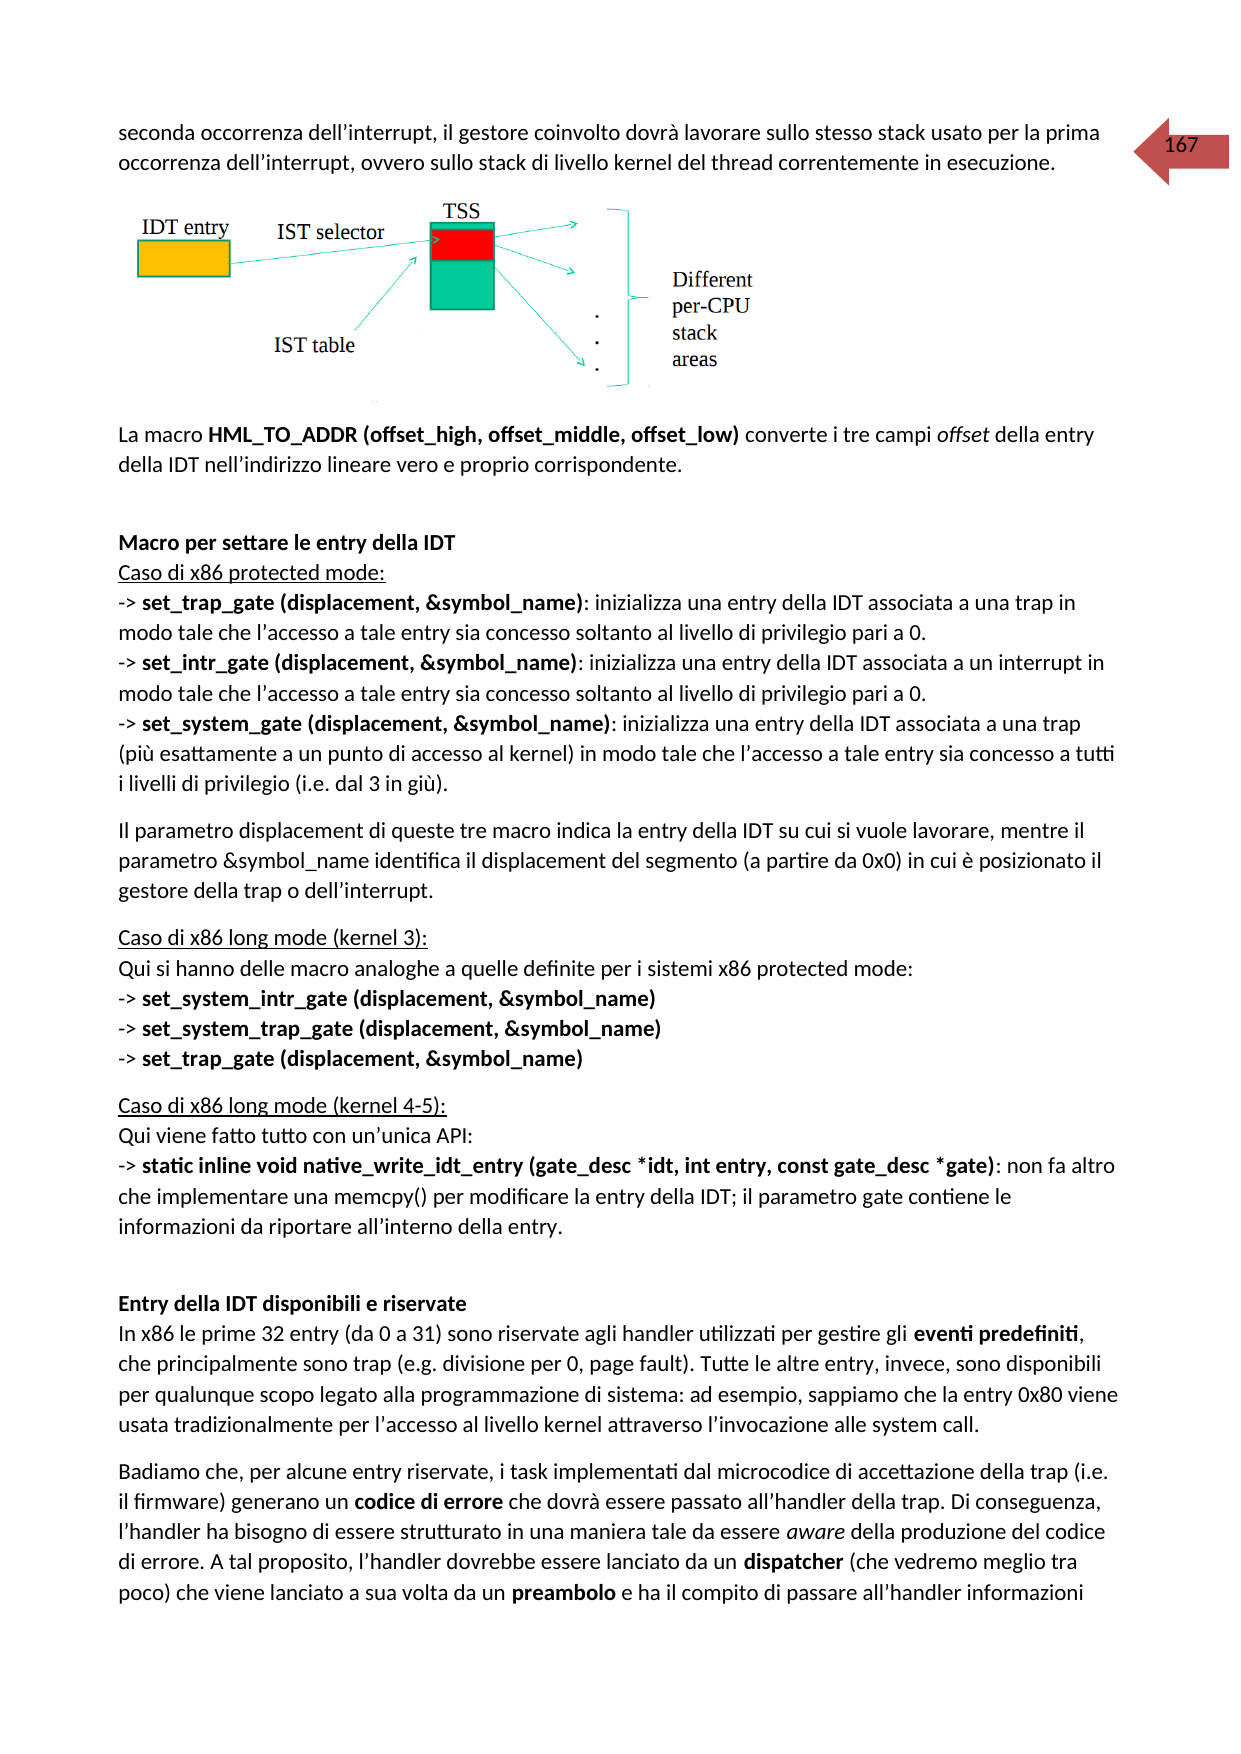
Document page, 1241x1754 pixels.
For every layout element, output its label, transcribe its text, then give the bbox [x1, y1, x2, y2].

text La macro HML_TO_ADDR (offset_high, offset_middle, offset_low) converte i tre campi offset della entry della IDT nell’indirizzo lineare vero e proprio corrispondente. [118, 420, 1122, 479]
text Il parametro displacement di queste tre macro indica la entry della IDT su cui si vuole lavorare, mentre il parametro &symbol_name identifica il displacement del segmento (a partire da 0x0) in cui è posizionato il gestore della trap o dell’interrupt. [118, 816, 1122, 905]
picture [118, 195, 764, 402]
text Caso di x86 long mode (kernel 3): Qui si hanno delle macro analoghe a quelle definite per i sistemi x86 protected mode: -> set_system_intr_gate (displacement, &symbol_name) -> set_system_trap_gate (displacement, &symbol_name) -> set_trap_gate (displacement, &symbol_name) [118, 923, 1122, 1072]
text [118, 1457, 1122, 1606]
text Caso di x86 long mode (kernel 4-5): Qui viene fatto tutto con un’unica API: -> static inline void native_write_idt_entry (gate_desc *idt, int entry, const gate_desc *gate): non fa altro che implementare una memcpy() per modificare la entry della IDT; il parametro gate contiene le informazioni da riportare all’interno della entry. [118, 1091, 1122, 1240]
text Entry della IDT disponibili e riservate In x86 le prime 32 entry (da 0 a 31) sono riservate agli handler utilizzati per gestire gli eventi predefiniti, che principalmente sono trap (e.g. divisione per 0, page fault). Tutte le altre entry, invece, sono disponibili per qualunque scopo legato alla programmazione di sistema: ad esempio, sappiamo che la entry 0x80 viene usata tradizionalmente per l’accesso al livello kernel attraverso l’invocazione alle system call. [118, 1259, 1122, 1438]
text Macro per settare le entry della IDT Caso di x86 protected mode: -> set_trap_gate (displacement, &symbol_name): inizializza una entry della IDT associata a una trap in modo tale che l’accesso a tale entry sia concesso soltanto al livello di privilegio pari a 0. -> set_intr_gate (displacement, &symbol_name): inizializza una entry della IDT associata a un interrupt in modo tale che l’accesso a tale entry sia concesso soltanto al livello di privilegio pari a 0. -> set_system_gate (displacement, &symbol_name): inizializza una entry della IDT associata a una trap (più esattamente a un punto di accesso al kernel) in modo tale che l’accesso a tale entry sia concesso a tutti i livelli di privilegio (i.e. dal 3 in giù). [118, 497, 1122, 797]
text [118, 118, 1122, 176]
